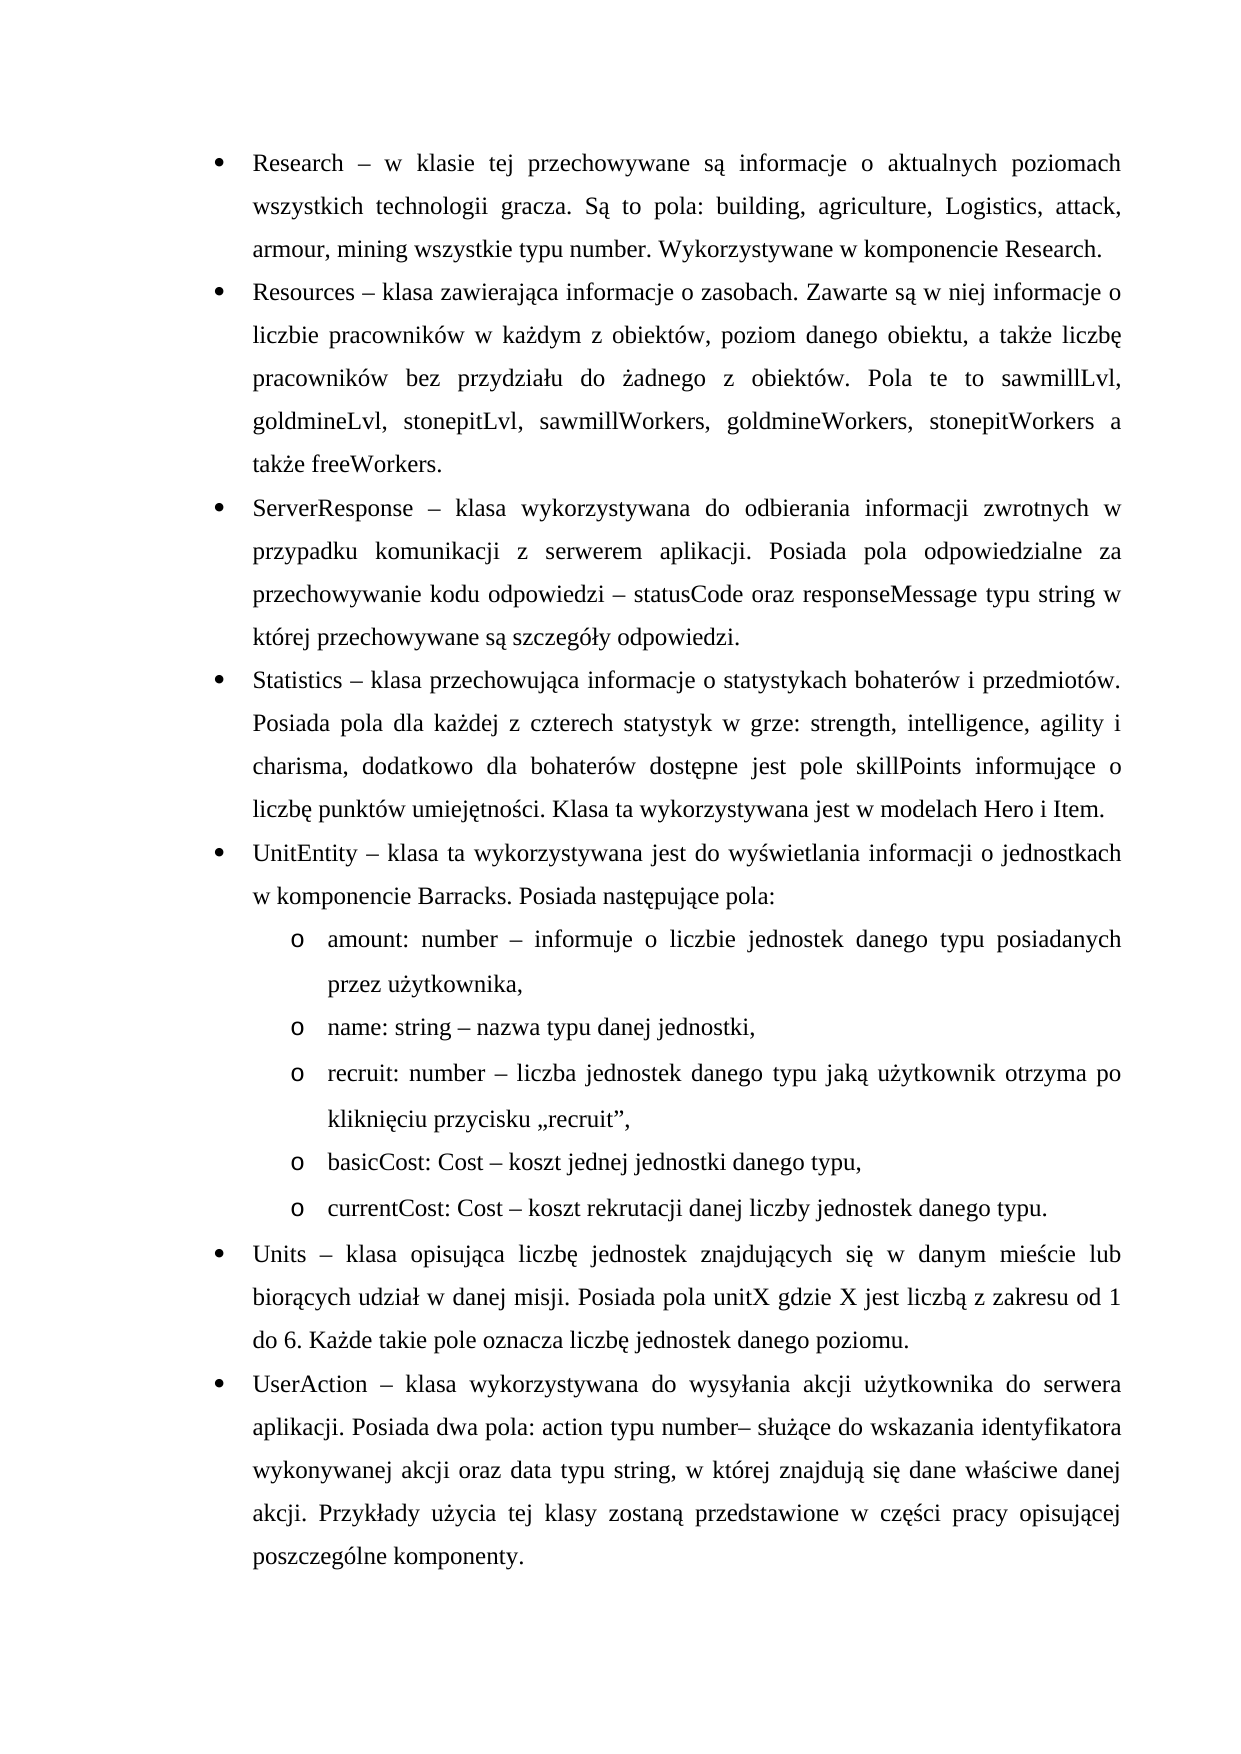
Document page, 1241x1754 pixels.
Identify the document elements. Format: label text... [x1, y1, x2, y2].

list UserAction – klasa wykorzystywana do wysyłania akcji użytkownika do serwera aplikacji. Posiada dwa pola: action typu number– służące do wskazania identyfikatora wykonywanej akcji oraz data typu string, w której znajdują się dane właściwe danej akcji. Przykłady użycia tej klasy zostaną przedstawione w części pracy opisującej poszczególne komponenty. [215, 1369, 1122, 1570]
list ServerResponse – klasa wykorzystywana do odbierania informacji zwrotnych w przypadku komunikacji z serwerem aplikacji. Posiada pola odpowiedzialne za przechowywanie kodu odpowiedzi – statusCode oraz responseMessage typu string w której przechowywane są szczegóły odpowiedzi. [215, 493, 1122, 651]
list Research – w klasie tej przechowywane są informacje o aktualnych poziomach wszystkich technologii gracza. Są to pola: building, agriculture, Logistics, attack, armour, mining wszystkie typu number. Wykorzystywane w komponencie Research. [215, 148, 1122, 263]
list Resources – klasa zawierająca informacje o zasobach. Zawarte są w niej informacje o liczbie pracowników w każdym z obiektów, poziom danego obiektu, a także liczbę pracowników bez przydziału do żadnego z obiektów. Pola te to sawmillLvl, goldmineLvl, stonepitLvl, sawmillWorkers, goldmineWorkers, stonepitWorkers a także freeWorkers. [215, 277, 1122, 478]
list basicCost: Cost – koszt jednej jednostki danego typu, [290, 1147, 1122, 1178]
list Statistics – klasa przechowująca informacje o statystykach bohaterów i przedmiotów. Posiada pola dla każdej z czterech statystyk w grze: strength, intelligence, agility i charisma, dodatkowo dla bohaterów dostępne jest pole skillPoints informujące o liczbę punktów umiejętności. Klasa ta wykorzystywana jest w modelach Hero i Item. [215, 665, 1122, 823]
list name: string – nazwa typu danej jednostki, [290, 1012, 1122, 1043]
list UnitEntity – klasa ta wykorzystywana jest do wyświetlania informacji o jednostkach w komponencie Barracks. Posiada następujące pola: [215, 838, 1122, 909]
list recruit: number – liczba jednostek danego typu jaką użytkownik otrzyma po kliknięciu przycisku „recruit”, [290, 1058, 1122, 1132]
list currentCost: Cost – koszt rekrutacji danej liczby jednostek danego typu. [290, 1193, 1122, 1224]
list amount: number – informuje o liczbie jednostek danego typu posiadanych przez użytkownika, [290, 924, 1122, 998]
list Units – klasa opisująca liczbę jednostek znajdujących się w danym mieście lub biorących udział w danej misji. Posiada pola unitX gdzie X jest liczbą z zakresu od 1 do 6. Każde takie pole oznacza liczbę jednostek danego poziomu. [215, 1239, 1122, 1354]
